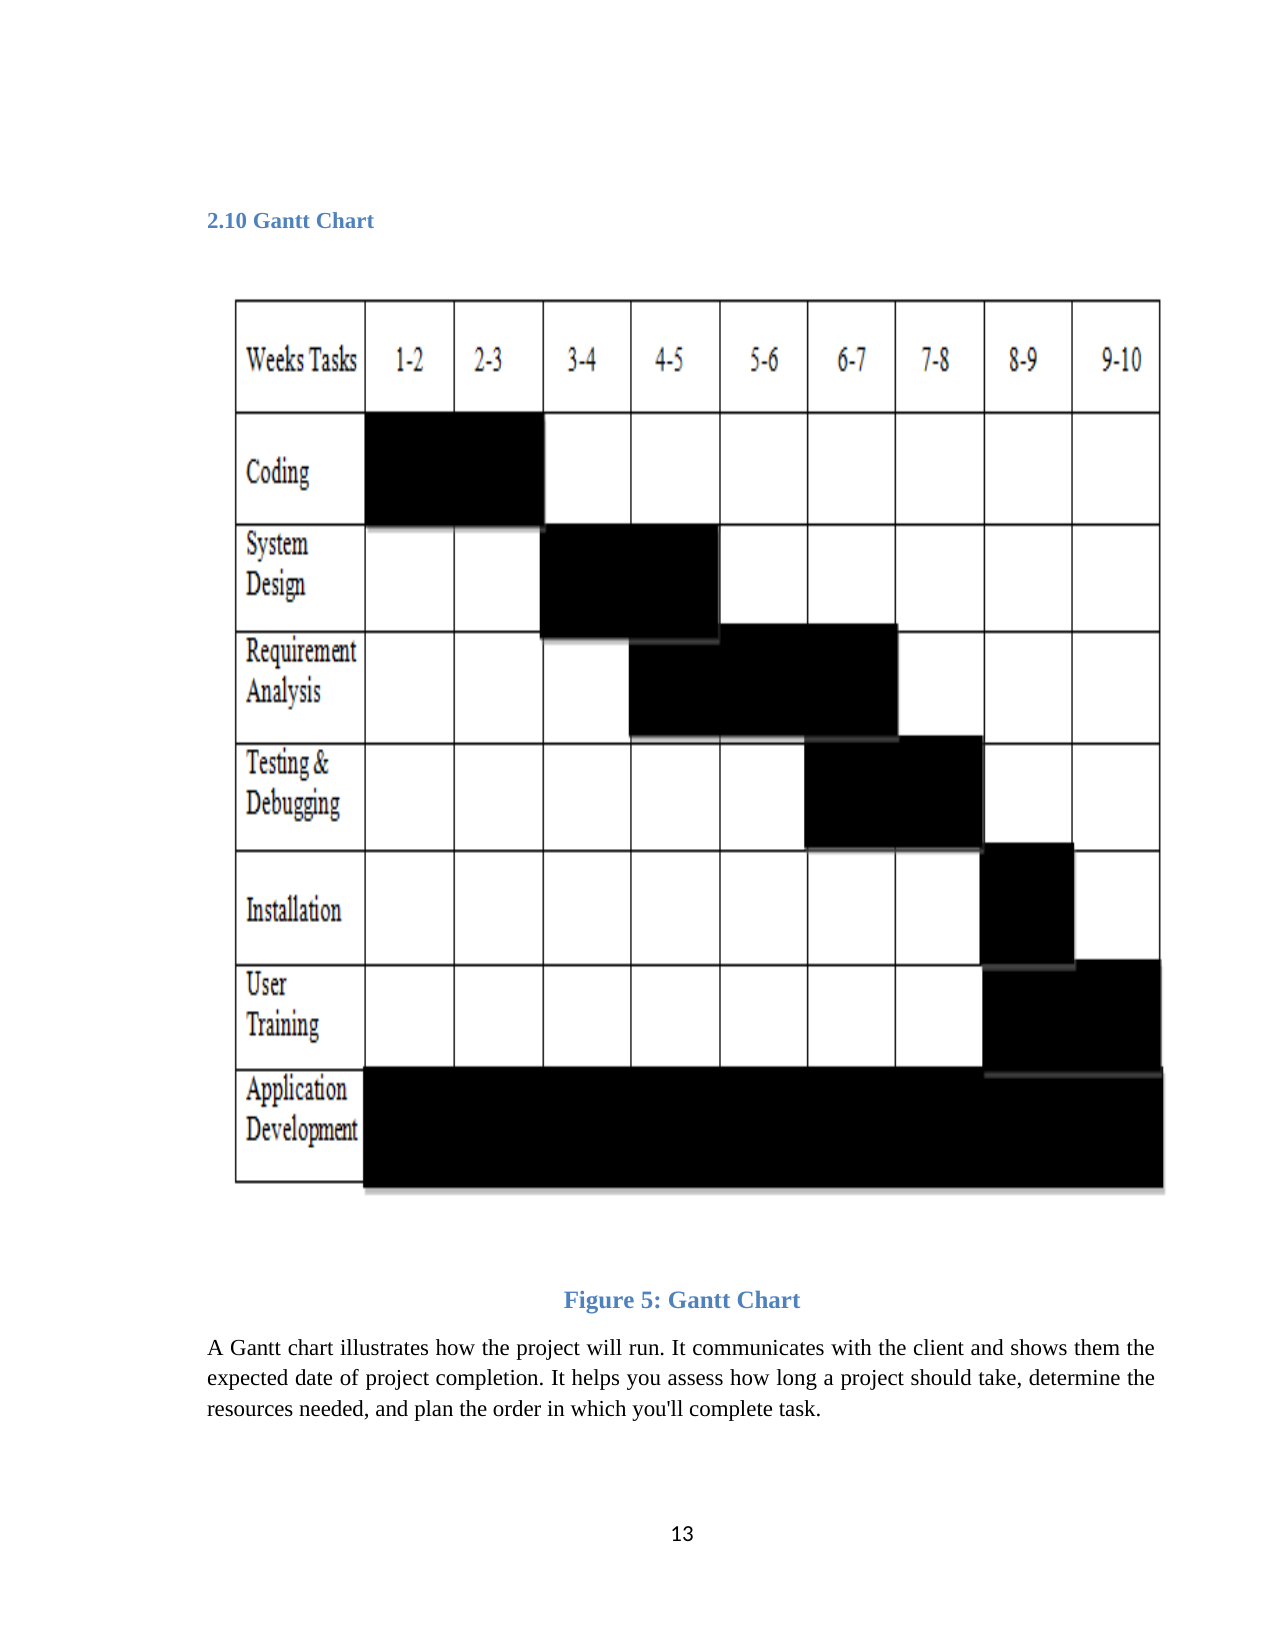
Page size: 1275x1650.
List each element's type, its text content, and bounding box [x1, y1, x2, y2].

text A Gantt chart illustrates how the project will run. It communicates with the client and shows them the expected date of project completion. It helps you assess how long a project should take, determine the resources needed, and plan the order in which you'll complete task. [207, 1334, 1157, 1421]
subtitle 2.10 Gantt Chart [207, 207, 1157, 233]
text Figure 5: Gantt Chart [207, 1285, 1157, 1313]
picture [206, 237, 1194, 1260]
